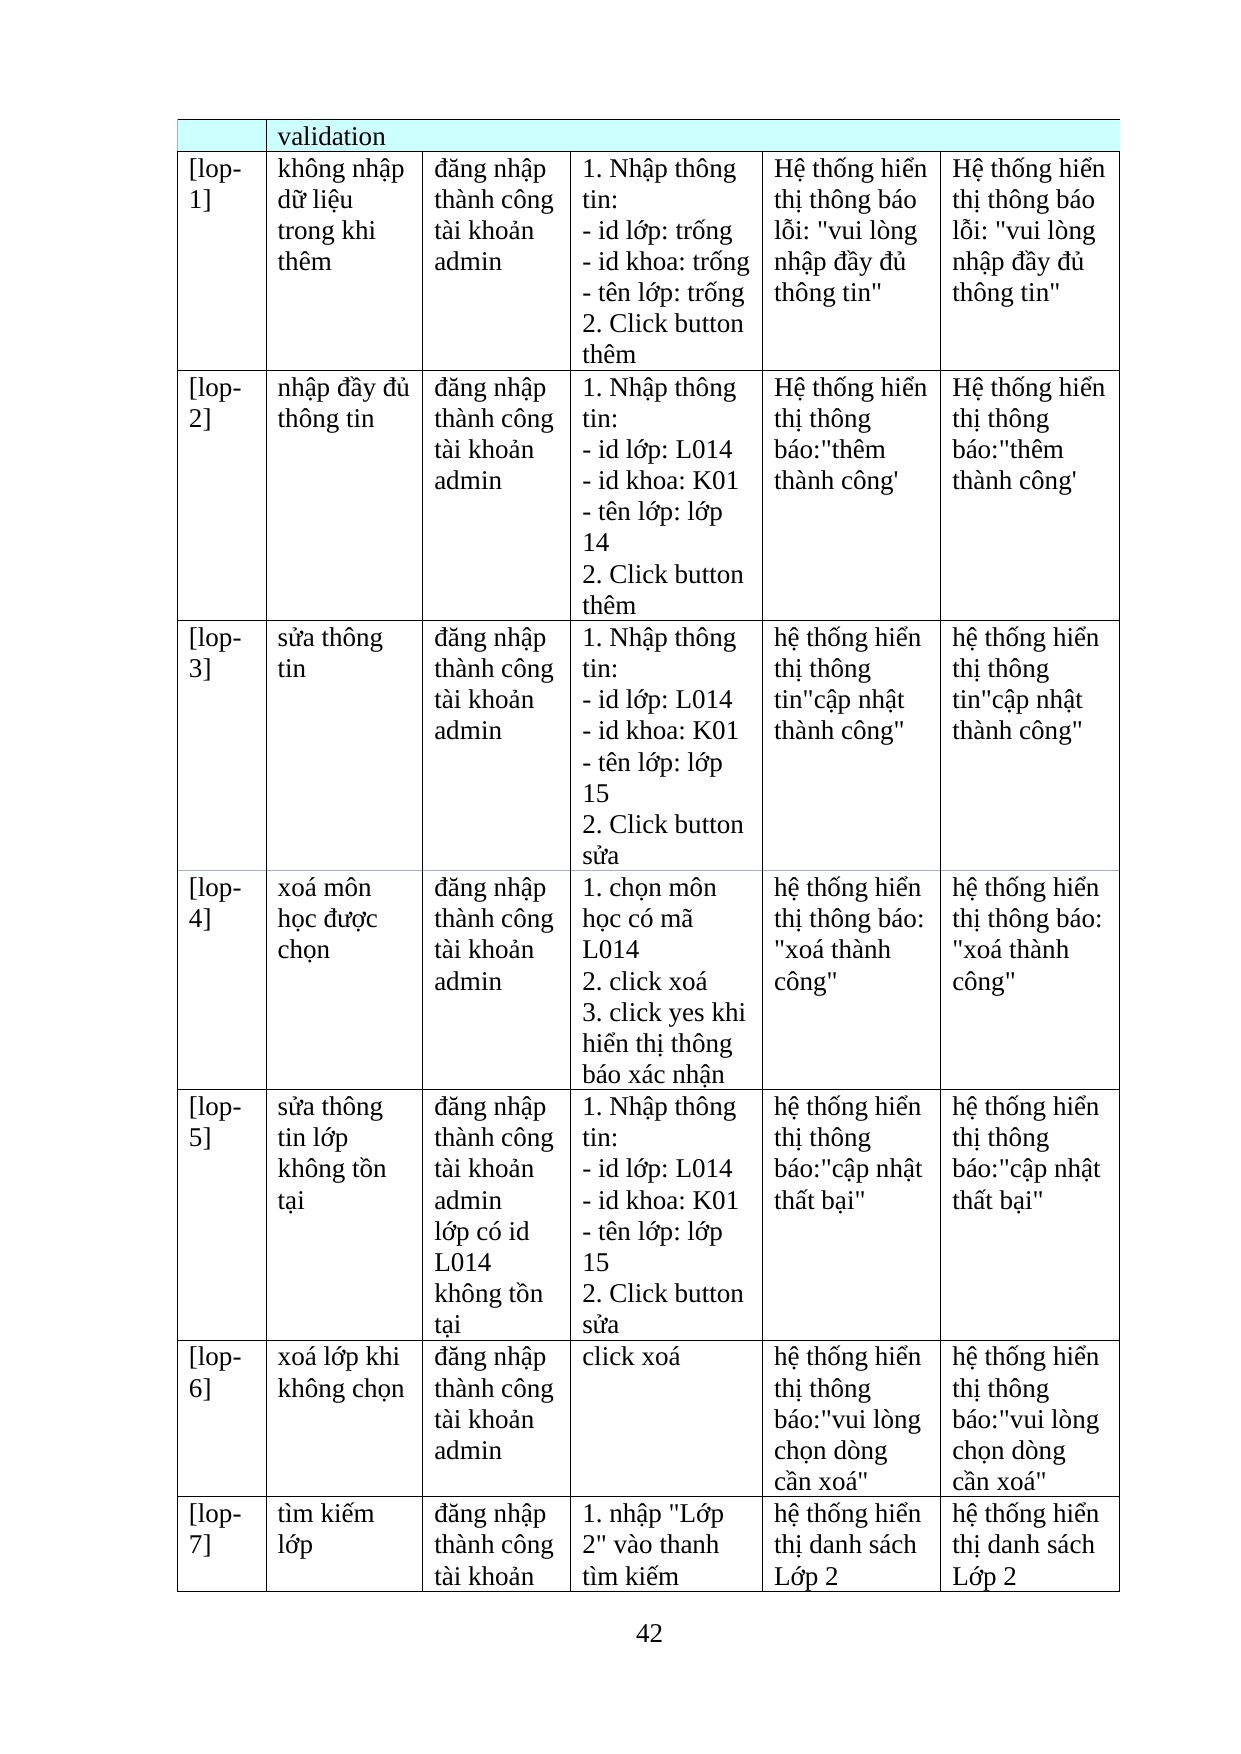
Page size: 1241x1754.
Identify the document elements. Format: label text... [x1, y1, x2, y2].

table_cell [lop-7] [178, 1497, 266, 1591]
table_cell đăng nhập thành công tài khoản admin [423, 152, 570, 370]
table_cell [lop-6] [178, 1341, 266, 1496]
table_cell 1. Nhập thông tin: - id lớp: L014 - id khoa: K01 - tên lớp: lớp 14 2. Click button thêm [571, 371, 762, 620]
table_cell hệ thống hiển thị thông báo:"vui lòng chọn dòng cần xoá" [941, 1341, 1119, 1496]
table_cell Hệ thống hiển thị thông báo lỗi: "vui lòng nhập đầy đủ thông tin" [763, 152, 940, 370]
table_cell nhập đầy đủ thông tin [267, 371, 422, 620]
table_cell hệ thống hiển thị thông báo: "xoá thành công" [763, 871, 940, 1089]
table_cell [lop-3] [178, 621, 266, 870]
table_cell không nhập dữ liệu trong khi thêm [267, 152, 422, 370]
table_cell [lop-1] [178, 152, 266, 370]
table_cell 1. chọn môn học có mã L014 2. click xoá 3. click yes khi hiển thị thông báo xác nhận [571, 871, 762, 1089]
table_cell tìm kiếm lớp [267, 1497, 422, 1591]
table_cell đăng nhập thành công tài khoản admin [423, 371, 570, 620]
table_cell sửa thông tin [267, 621, 422, 870]
table_cell hệ thống hiển thị thông tin"cập nhật thành công" [941, 621, 1119, 870]
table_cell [423, 1497, 570, 1591]
table_cell Hệ thống hiển thị thông báo lỗi: "vui lòng nhập đầy đủ thông tin" [941, 152, 1119, 370]
table_cell 1. Nhập thông tin: - id lớp: trống - id khoa: trống - tên lớp: trống 2. Click button thêm [571, 152, 762, 370]
table_cell Check validation [267, 120, 423, 151]
table_cell Hệ thống hiển thị thông báo:"thêm thành công' [941, 371, 1119, 620]
table_cell 1. Nhập thông tin: - id lớp: L014 - id khoa: K01 - tên lớp: lớp 15 2. Click button sửa [571, 1090, 762, 1339]
table_cell hệ thống hiển thị thông tin"cập nhật thành công" [763, 621, 940, 870]
table_cell đăng nhập thành công tài khoản admin [423, 1341, 570, 1496]
table_cell [941, 120, 1120, 151]
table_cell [571, 1497, 762, 1591]
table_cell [941, 1497, 1119, 1591]
table_cell hệ thống hiển thị thông báo:"vui lòng chọn dòng cần xoá" [763, 1341, 940, 1496]
table_cell xoá môn học được chọn [267, 871, 422, 1089]
table_cell [423, 120, 571, 151]
table_cell [lop-2] [178, 371, 266, 620]
table_cell đăng nhập thành công tài khoản admin lớp có id L014 không tồn tại [423, 1090, 570, 1339]
table_cell hệ thống hiển thị thông báo:"cập nhật thất bại" [941, 1090, 1119, 1339]
table_cell sửa thông tin lớp không tồn tại [267, 1090, 422, 1339]
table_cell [763, 1497, 940, 1591]
table_cell click xoá [571, 1341, 762, 1496]
table_cell đăng nhập thành công tài khoản admin [423, 621, 570, 870]
table_cell hệ thống hiển thị thông báo:"cập nhật thất bại" [763, 1090, 940, 1339]
table_cell [lop-4] [178, 871, 266, 1089]
table_cell [lop-5] [178, 1090, 266, 1339]
table_cell hệ thống hiển thị thông báo: "xoá thành công" [941, 871, 1119, 1089]
table_cell [763, 120, 941, 151]
table_cell đăng nhập thành công tài khoản admin [423, 871, 570, 1089]
table_cell [571, 120, 763, 151]
table_cell xoá lớp khi không chọn [267, 1341, 422, 1496]
table_cell Hệ thống hiển thị thông báo:"thêm thành công' [763, 371, 940, 620]
table_cell [178, 120, 266, 151]
table_cell 1. Nhập thông tin: - id lớp: L014 - id khoa: K01 - tên lớp: lớp 15 2. Click button sửa [571, 621, 762, 870]
